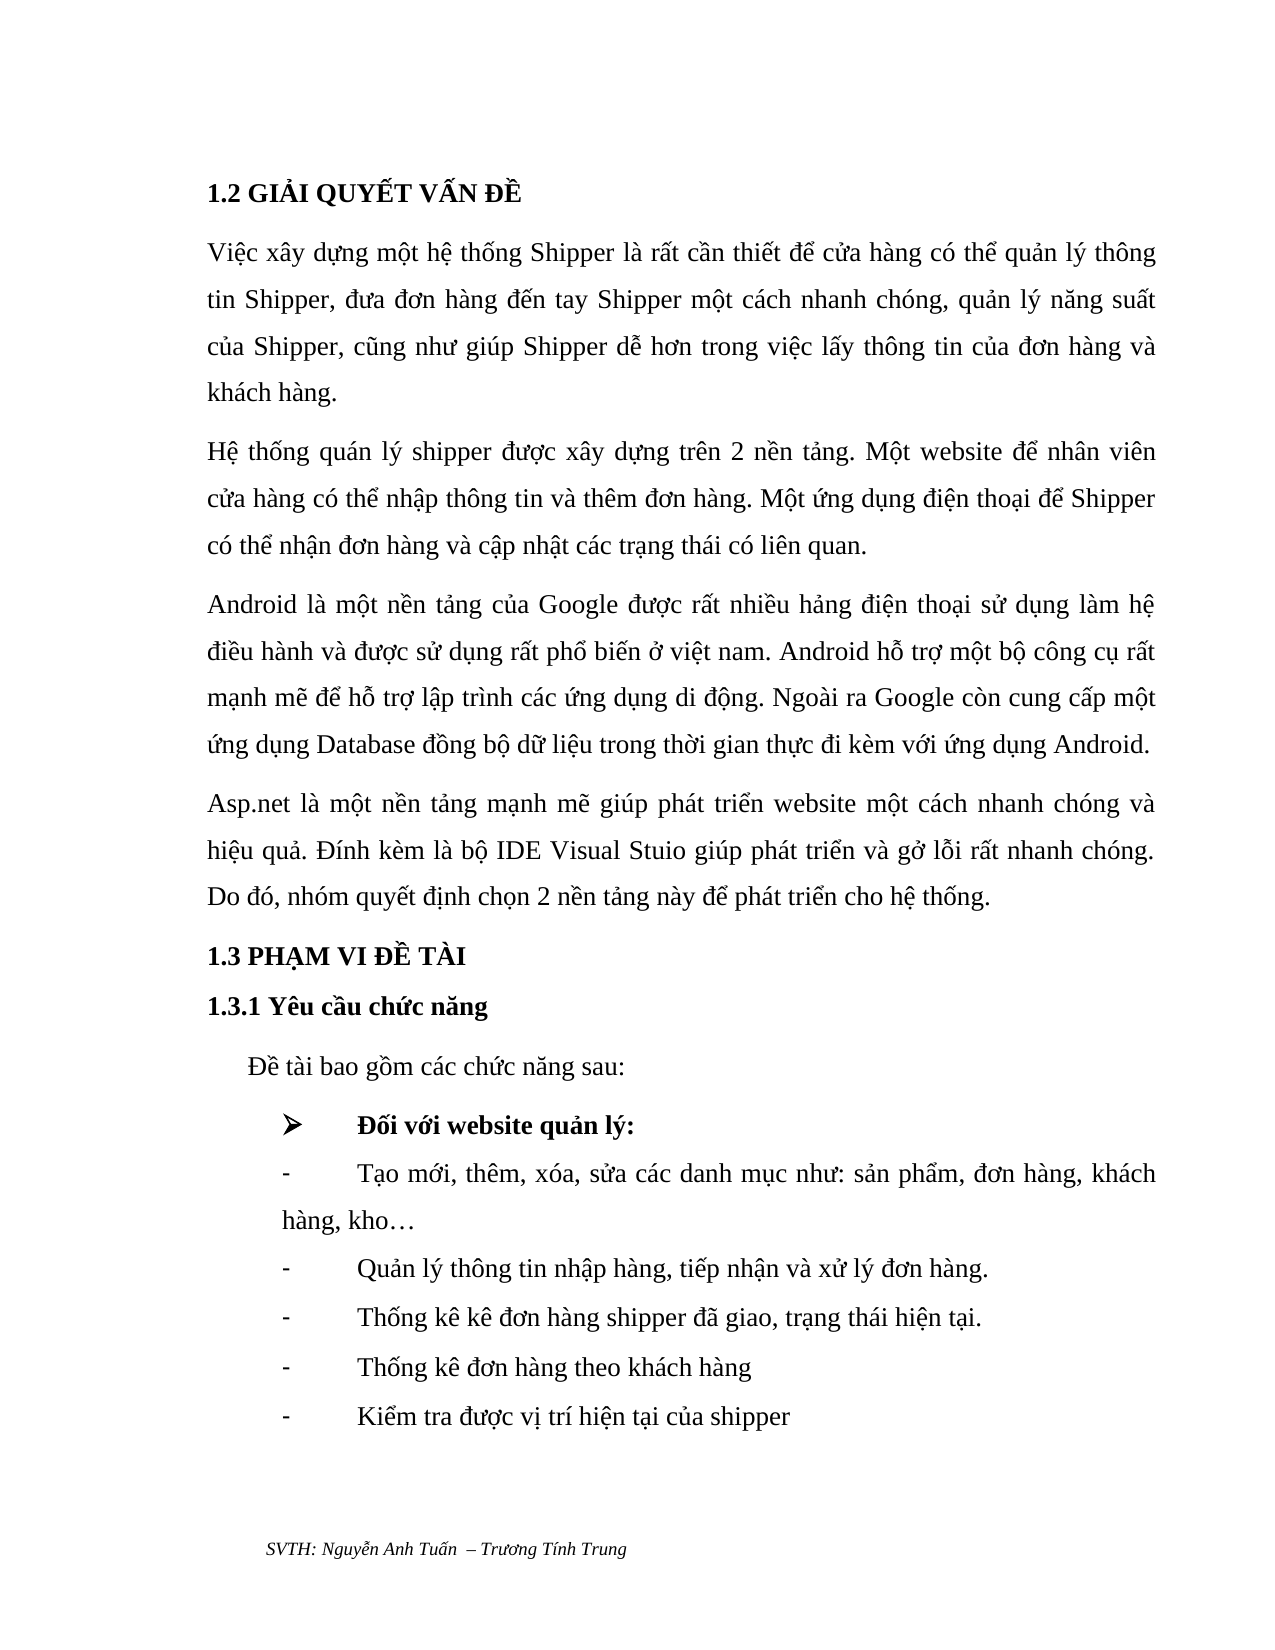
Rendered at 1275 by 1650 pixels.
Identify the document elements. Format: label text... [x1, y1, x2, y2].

list Thống kê đơn hàng theo khách hàng [282, 1350, 1157, 1383]
text Asp.net là một nền tảng mạnh mẽ giúp phát triển website một cách nhanh chóng và hiệu quả. Đính kèm là bộ IDE Visual Stuio giúp phát triển và gở lỗi rất nhanh chóng. Do đó, nhóm quyết định chọn 2 nền tảng này để phát triển cho hệ thống. [207, 787, 1157, 912]
list Đối với website quản lý: [282, 1109, 1157, 1140]
text Android là một nền tảng của Google được rất nhiều hảng điện thoại sử dụng làm hệ điều hành và được sử dụng rất phổ biến ở việt nam. Android hỗ trợ một bộ công cụ rất mạnh mẽ để hỗ trợ lập trình các ứng dụng di động. Ngoài ra Google còn cung cấp một ứng dụng Database đồng bộ dữ liệu trong thời gian thực đi kèm với ứng dụng Android. [207, 588, 1157, 759]
list Kiểm tra được vị trí hiện tại của shipper [282, 1399, 1157, 1432]
subtitle PHẠM VI ĐỀ TÀI [207, 940, 1157, 971]
text Đề tài bao gồm các chức năng sau: [247, 1050, 1157, 1081]
text Hệ thống quán lý shipper được xây dựng trên 2 nền tảng. Một website để nhân viên cửa hàng có thể nhập thông tin và thêm đơn hàng. Một ứng dụng điện thoại để Shipper có thể nhận đơn hàng và cập nhật các trạng thái có liên quan. [207, 436, 1157, 560]
subtitle Yêu cầu chức năng [207, 991, 1157, 1022]
text Việc xây dựng một hệ thống Shipper là rất cần thiết để cửa hàng có thể quản lý thông tin Shipper, đưa đơn hàng đến tay Shipper một cách nhanh chóng, quản lý năng suất của Shipper, cũng như giúp Shipper dễ hơn trong việc lấy thông tin của đơn hàng và khách hàng. [207, 236, 1157, 407]
list Thống kê kê đơn hàng shipper đã giao, trạng thái hiện tại. [282, 1300, 1157, 1333]
list Tạo mới, thêm, xóa, sửa các danh mục như: sản phẩm, đơn hàng, khách hàng, kho… [282, 1156, 1157, 1235]
subtitle GIẢI QUYẾT VẤN ĐỀ [207, 177, 1157, 208]
list Quản lý thông tin nhập hàng, tiếp nhận và xử lý đơn hàng. [282, 1251, 1157, 1284]
